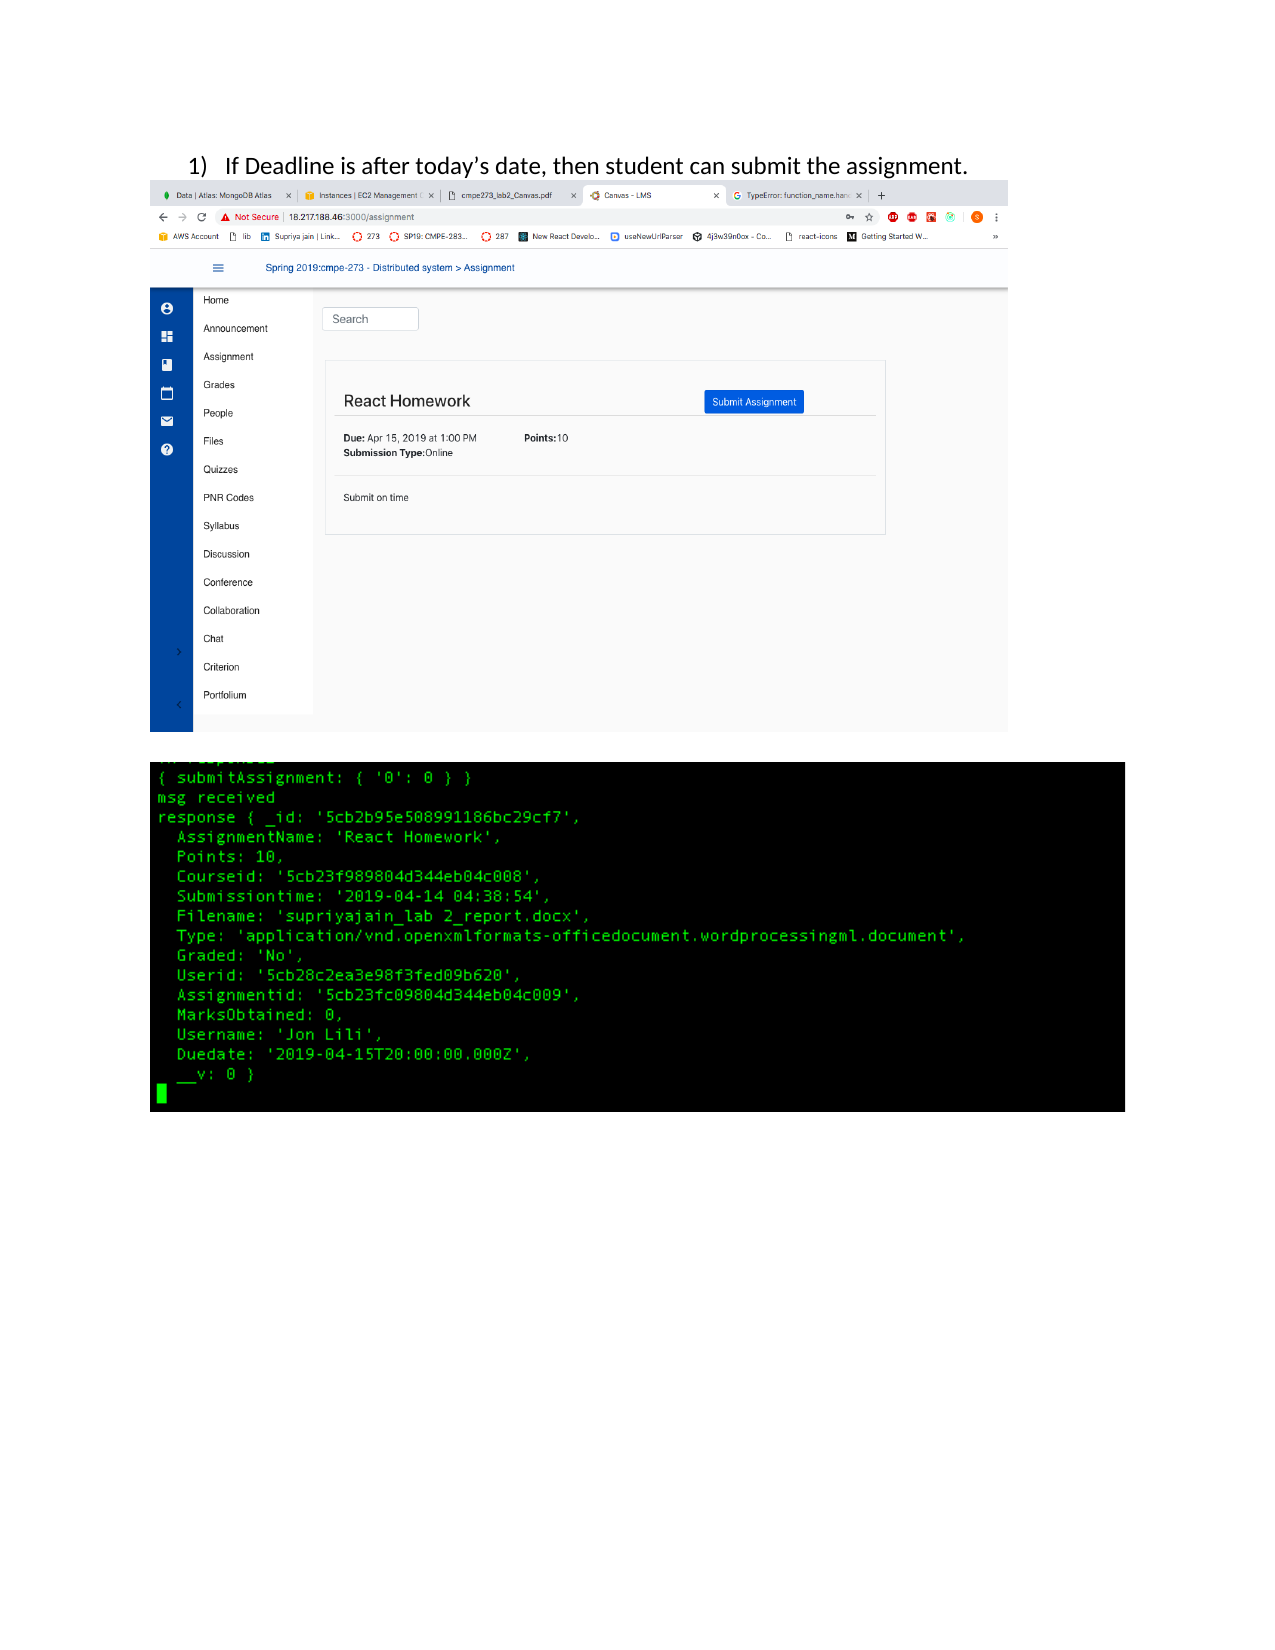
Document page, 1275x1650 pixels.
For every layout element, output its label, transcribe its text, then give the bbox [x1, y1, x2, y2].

picture [150, 180, 1008, 732]
picture [150, 762, 1125, 1112]
list If Deadline is after today’s date, then student can submit the assignment. [187, 150, 1125, 181]
